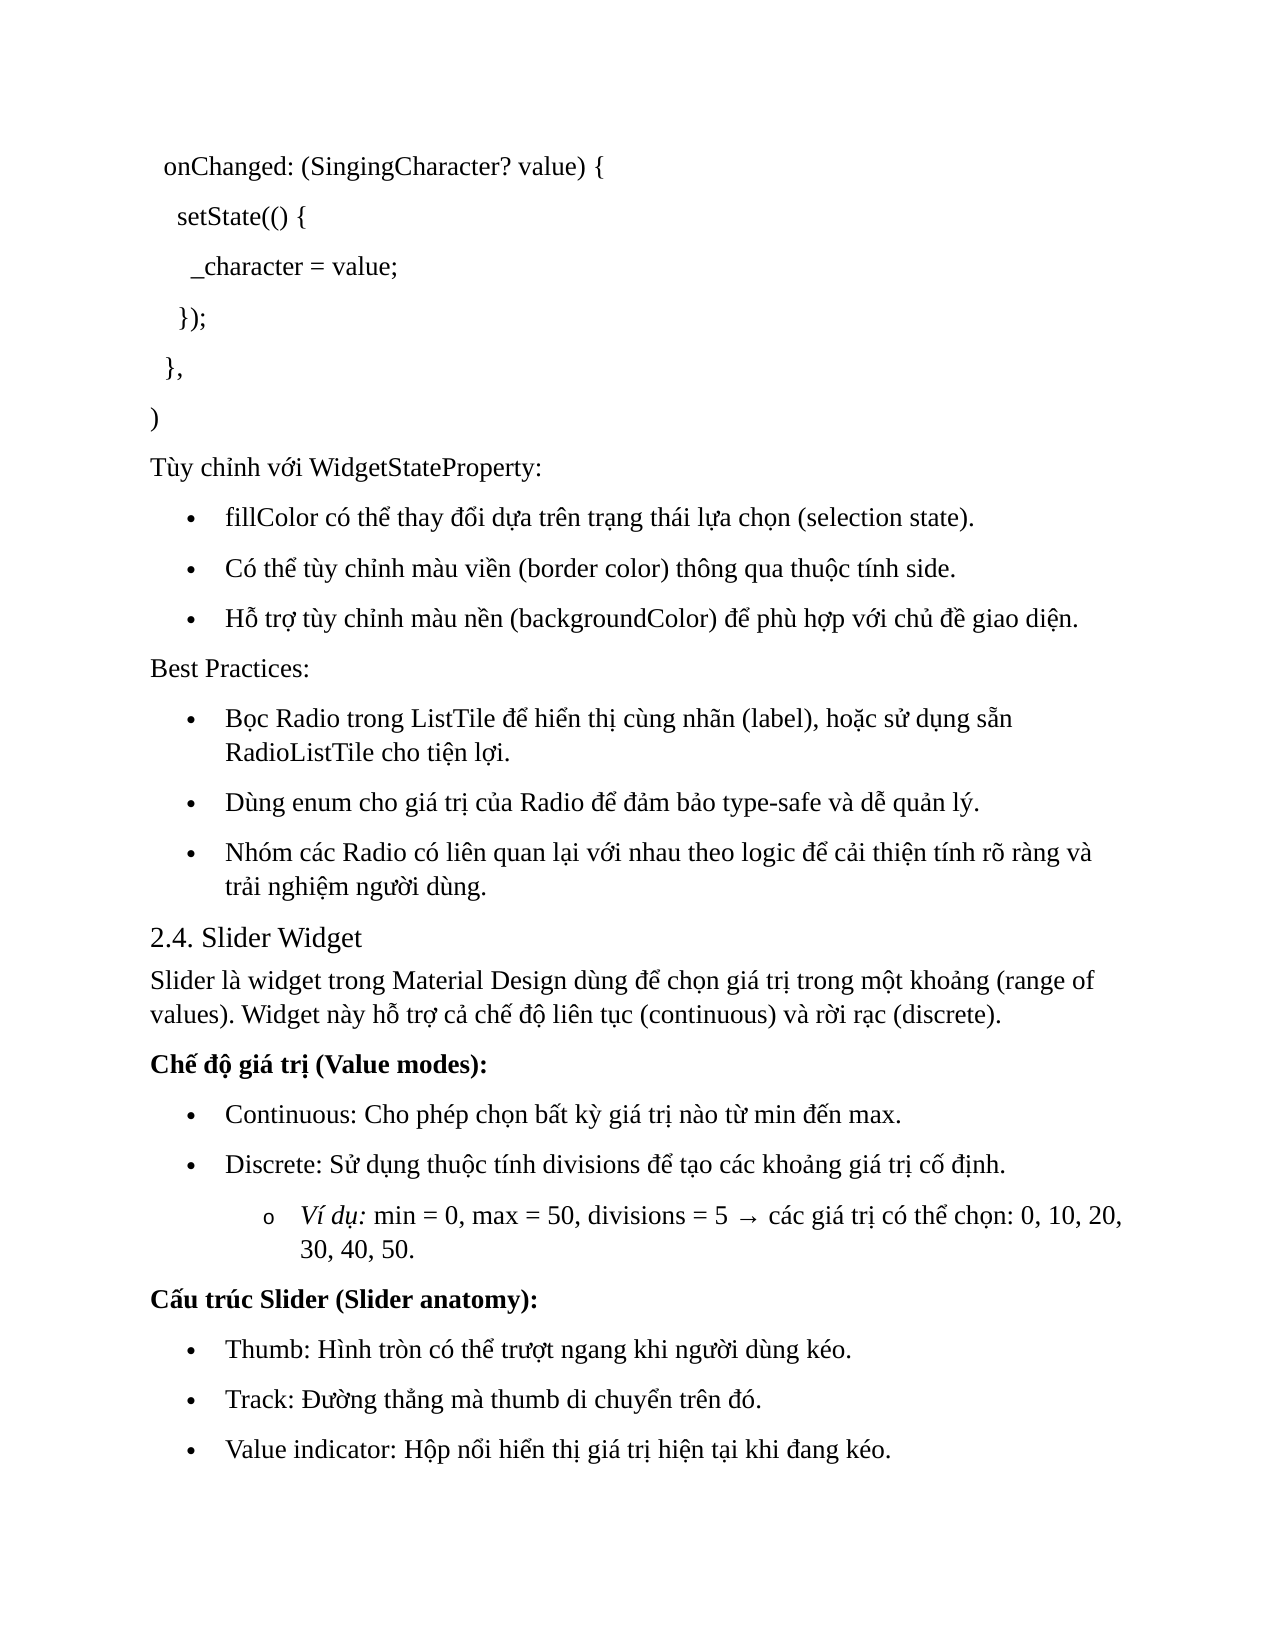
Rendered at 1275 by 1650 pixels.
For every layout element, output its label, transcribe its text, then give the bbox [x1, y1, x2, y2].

text setState(() { [150, 200, 1125, 231]
list Thumb: Hình tròn có thể trượt ngang khi người dùng kéo. [187, 1333, 1125, 1364]
list Ví dụ: min = 0, max = 50, divisions = 5 → các giá trị có thể chọn: 0, 10, 20, 30, 40, 50. [262, 1199, 1125, 1264]
text Tùy chỉnh với WidgetStateProperty: [150, 451, 1125, 482]
text onChanged: (SingingCharacter? value) { [150, 150, 1125, 181]
list fillColor có thể thay đổi dựa trên trạng thái lựa chọn (selection state). [187, 501, 1125, 533]
text _character = value; [150, 250, 1125, 282]
list Nhóm các Radio có liên quan lại với nhau theo logic để cải thiện tính rõ ràng và trải nghiệm người dùng. [187, 836, 1125, 901]
text Chế độ giá trị (Value modes): [150, 1048, 1125, 1079]
text }, [150, 351, 1125, 382]
text Best Practices: [150, 652, 1125, 683]
list Dùng enum cho giá trị của Radio để đảm bảo type-safe và dễ quản lý. [187, 786, 1125, 817]
list Track: Đường thẳng mà thumb di chuyển trên đó. [187, 1383, 1125, 1414]
list Bọc Radio trong ListTile để hiển thị cùng nhãn (label), hoặc sử dụng sẵn RadioListTile cho tiện lợi. [187, 702, 1125, 767]
list Continuous: Cho phép chọn bất kỳ giá trị nào từ min đến max. [187, 1098, 1125, 1129]
list Có thể tùy chỉnh màu viền (border color) thông qua thuộc tính side. [187, 552, 1125, 583]
list Hỗ trợ tùy chỉnh màu nền (backgroundColor) để phù hợp với chủ đề giao diện. [187, 602, 1125, 633]
subtitle 2.4. Slider Widget [150, 920, 1125, 953]
text Cấu trúc Slider (Slider anatomy): [150, 1283, 1125, 1314]
text }); [150, 301, 1125, 332]
text ) [150, 401, 1125, 432]
list Value indicator: Hộp nổi hiển thị giá trị hiện tại khi đang kéo. [187, 1434, 1125, 1465]
text Slider là widget trong Material Design dùng để chọn giá trị trong một khoảng (range of values). Widget này hỗ trợ cả chế độ liên tục (continuous) và rời rạc (discrete). [150, 964, 1125, 1029]
list Discrete: Sử dụng thuộc tính divisions để tạo các khoảng giá trị cố định. [187, 1149, 1125, 1180]
